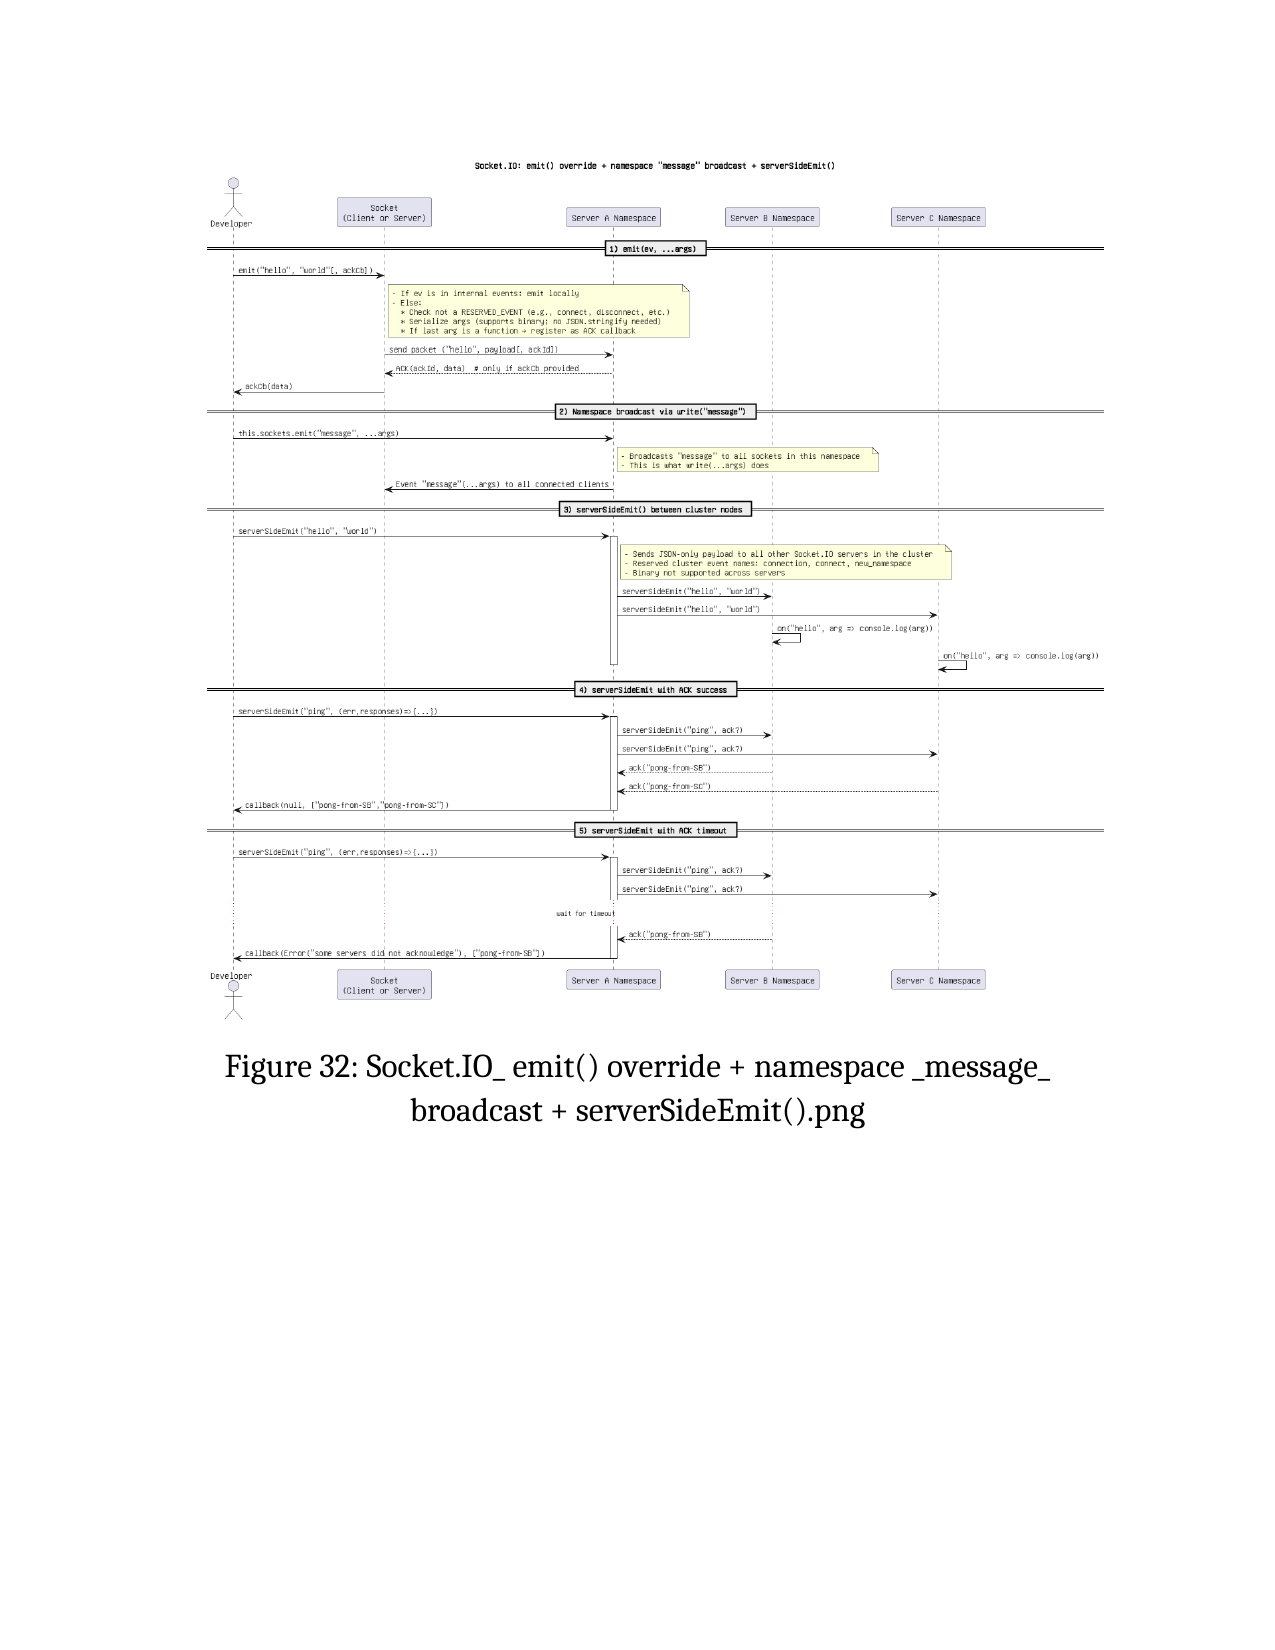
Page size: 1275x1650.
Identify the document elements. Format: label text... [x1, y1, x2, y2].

text Figure 32: Socket.IO_ emit() override + namespace _message_ broadcast + serverSideEmit().png [187, 1048, 1087, 1130]
picture [206, 150, 1107, 1022]
